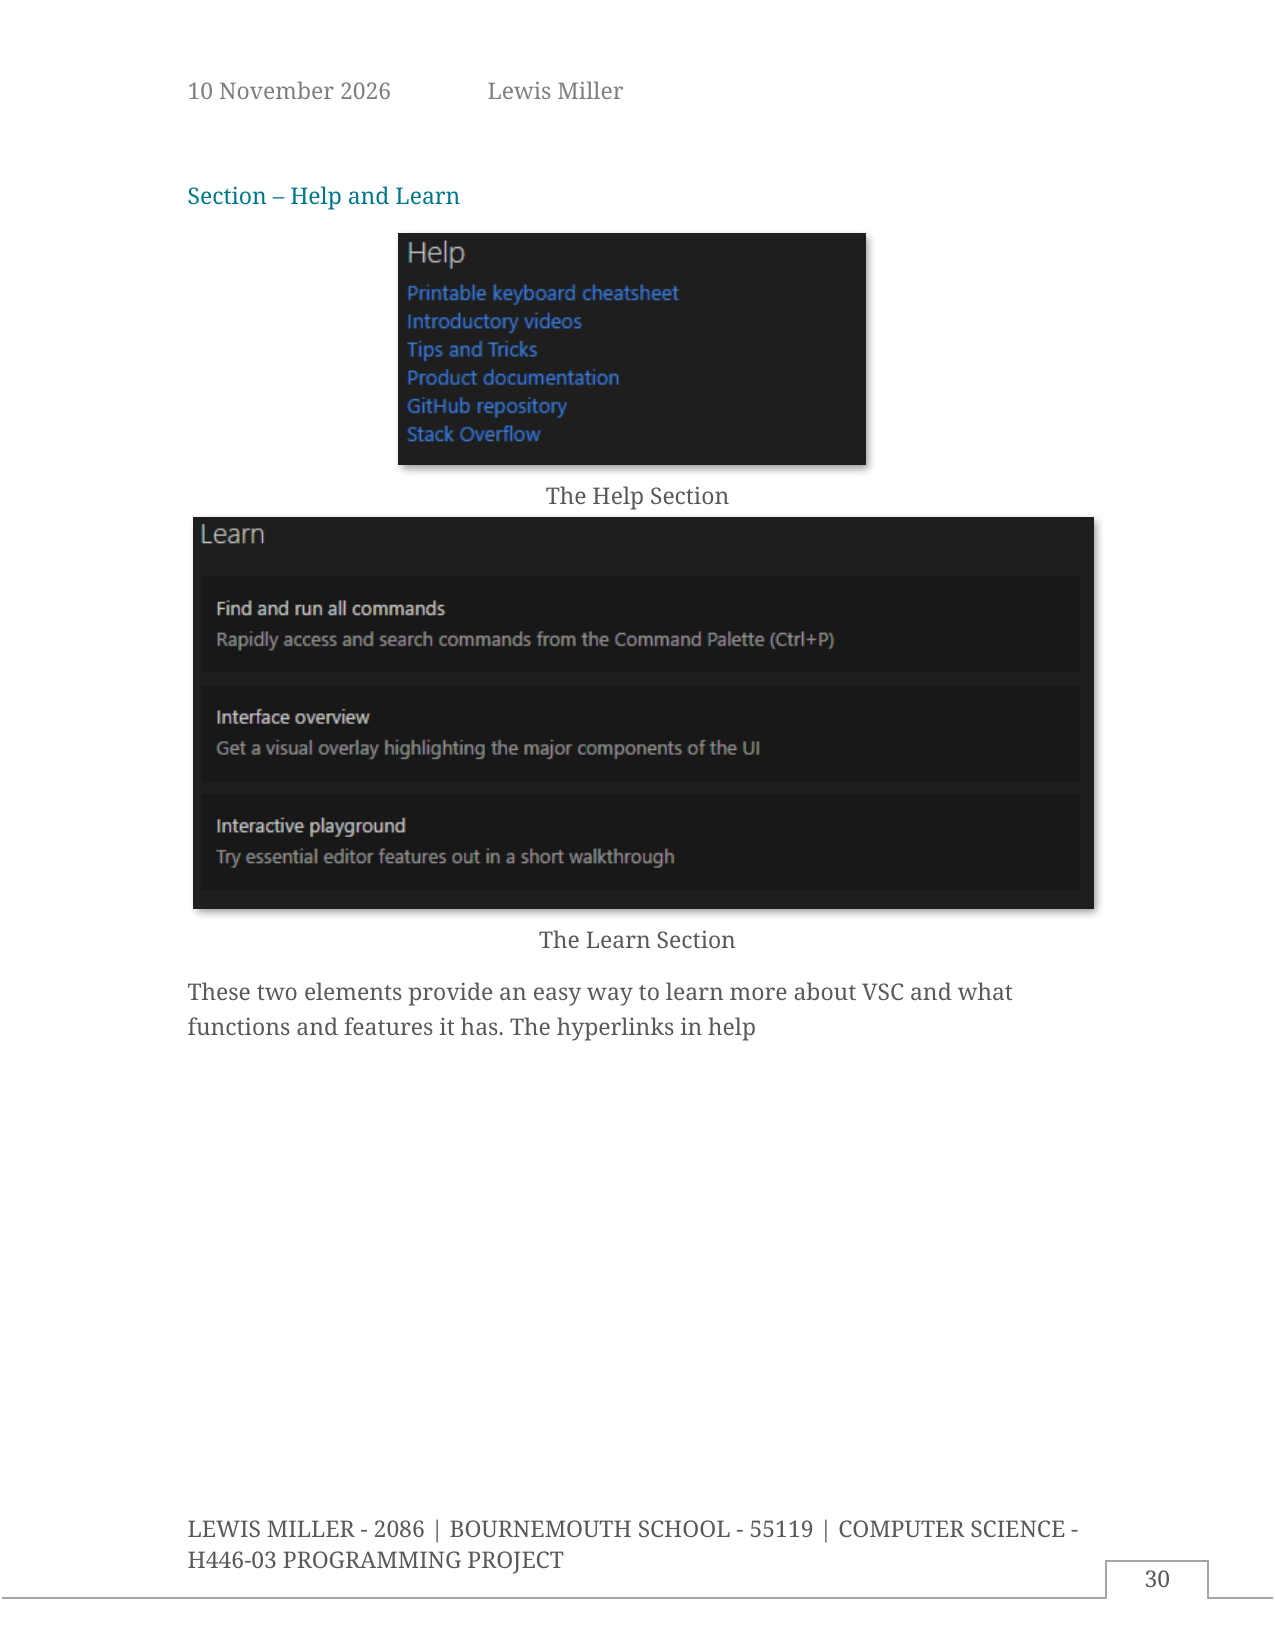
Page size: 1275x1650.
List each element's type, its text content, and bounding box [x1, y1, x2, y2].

picture [193, 517, 1094, 909]
text These two elements provide an easy way to learn more about VSC and what functions and features it has. The hyperlinks in help [187, 976, 1087, 1042]
text The Help Section [187, 480, 1087, 511]
picture [398, 233, 866, 465]
subtitle Section – Help and Learn [187, 180, 1087, 211]
text The Learn Section [187, 924, 1087, 955]
